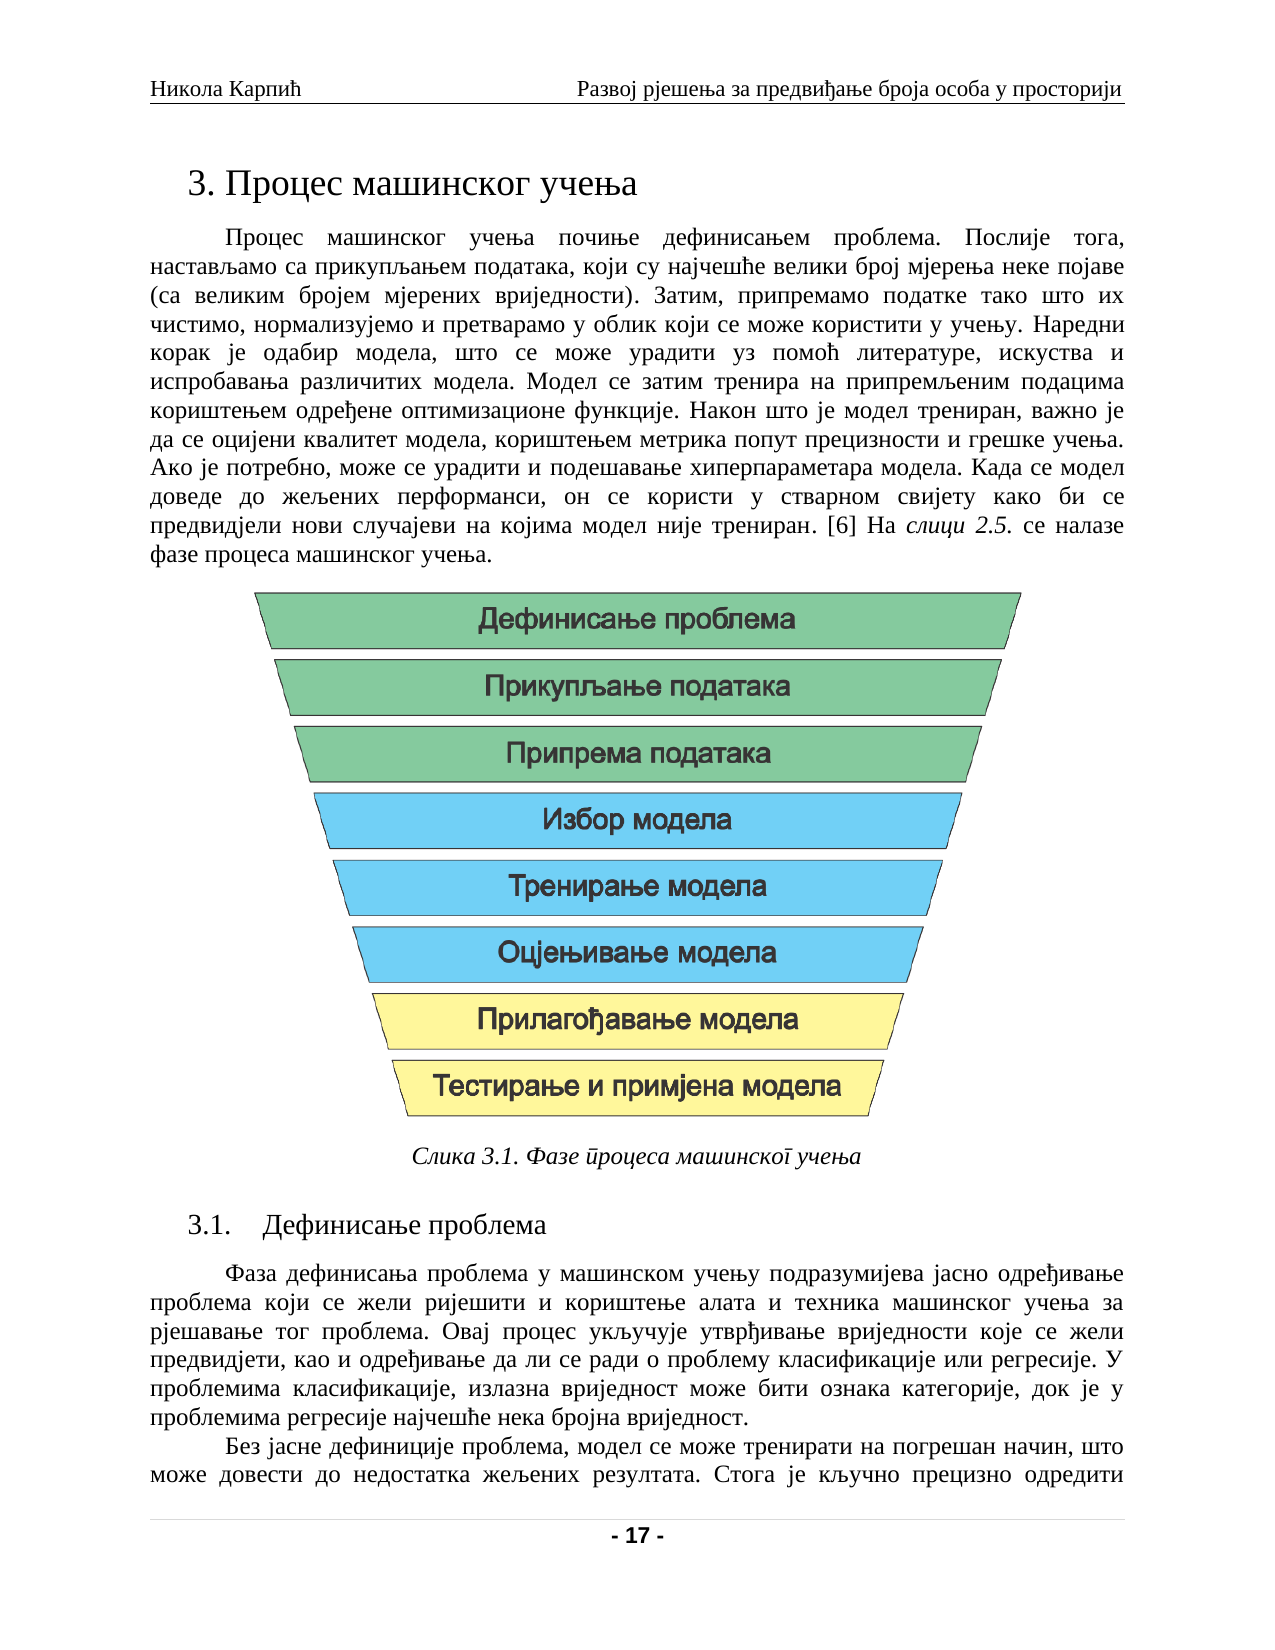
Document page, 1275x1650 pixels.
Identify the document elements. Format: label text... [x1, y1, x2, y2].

picture [230, 567, 1045, 1141]
text Процес машинског учења почиње дефинисањем проблема. Послије тога, настављамо са прикупљањем података, који су најчешће велики број мјерења неке појаве (са великим бројем мјерених вриједности). Затим, припремамо податке тако што их чистимо, нормализујемо и претварамо у облик који се може користити у учењу. Наредни корак је одабир модела, што се може урадити уз помоћ литературе, искуства и испробавања различитих модела. Модел се затим тренира на припремљеним подацима кориштењем одређене оптимизационе функције. Након што је модел трениран, важно је да се оцијени квалитет модела, кориштењем метрика попут прецизности и грешке учења. Ако је потребно, може се урадити и подешавање хиперпараметара модела. Када се модел доведе до жељених перформанси, он се користи у стварном свијету како би се предвидјели нови случајеви на којима модел није трениран. На слици 2.5. се налазе фазе процеса машинског учења. [150, 222, 1125, 567]
subtitle Процес машинског учења [187, 160, 1125, 203]
text Слика 3.1. Фазе процеса машинског учења [150, 1141, 1125, 1170]
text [150, 1431, 1125, 1488]
text Фаза дефинисања проблема у машинском учењу подразумијева јасно одређивање проблема који се жели ријешити и кориштење алата и техника машинског учења за рјешавање тог проблема. Овај процес укључује утврђивање вриједности које се жели предвидјети, као и одређивање да ли се ради о проблему класификације или регресије. У проблемима класификације, излазна вриједност може бити ознака категорије, док је у проблемима регресије најчешће нека бројна вриједност. [150, 1258, 1125, 1431]
subtitle Дефинисање проблема [187, 1207, 1125, 1241]
